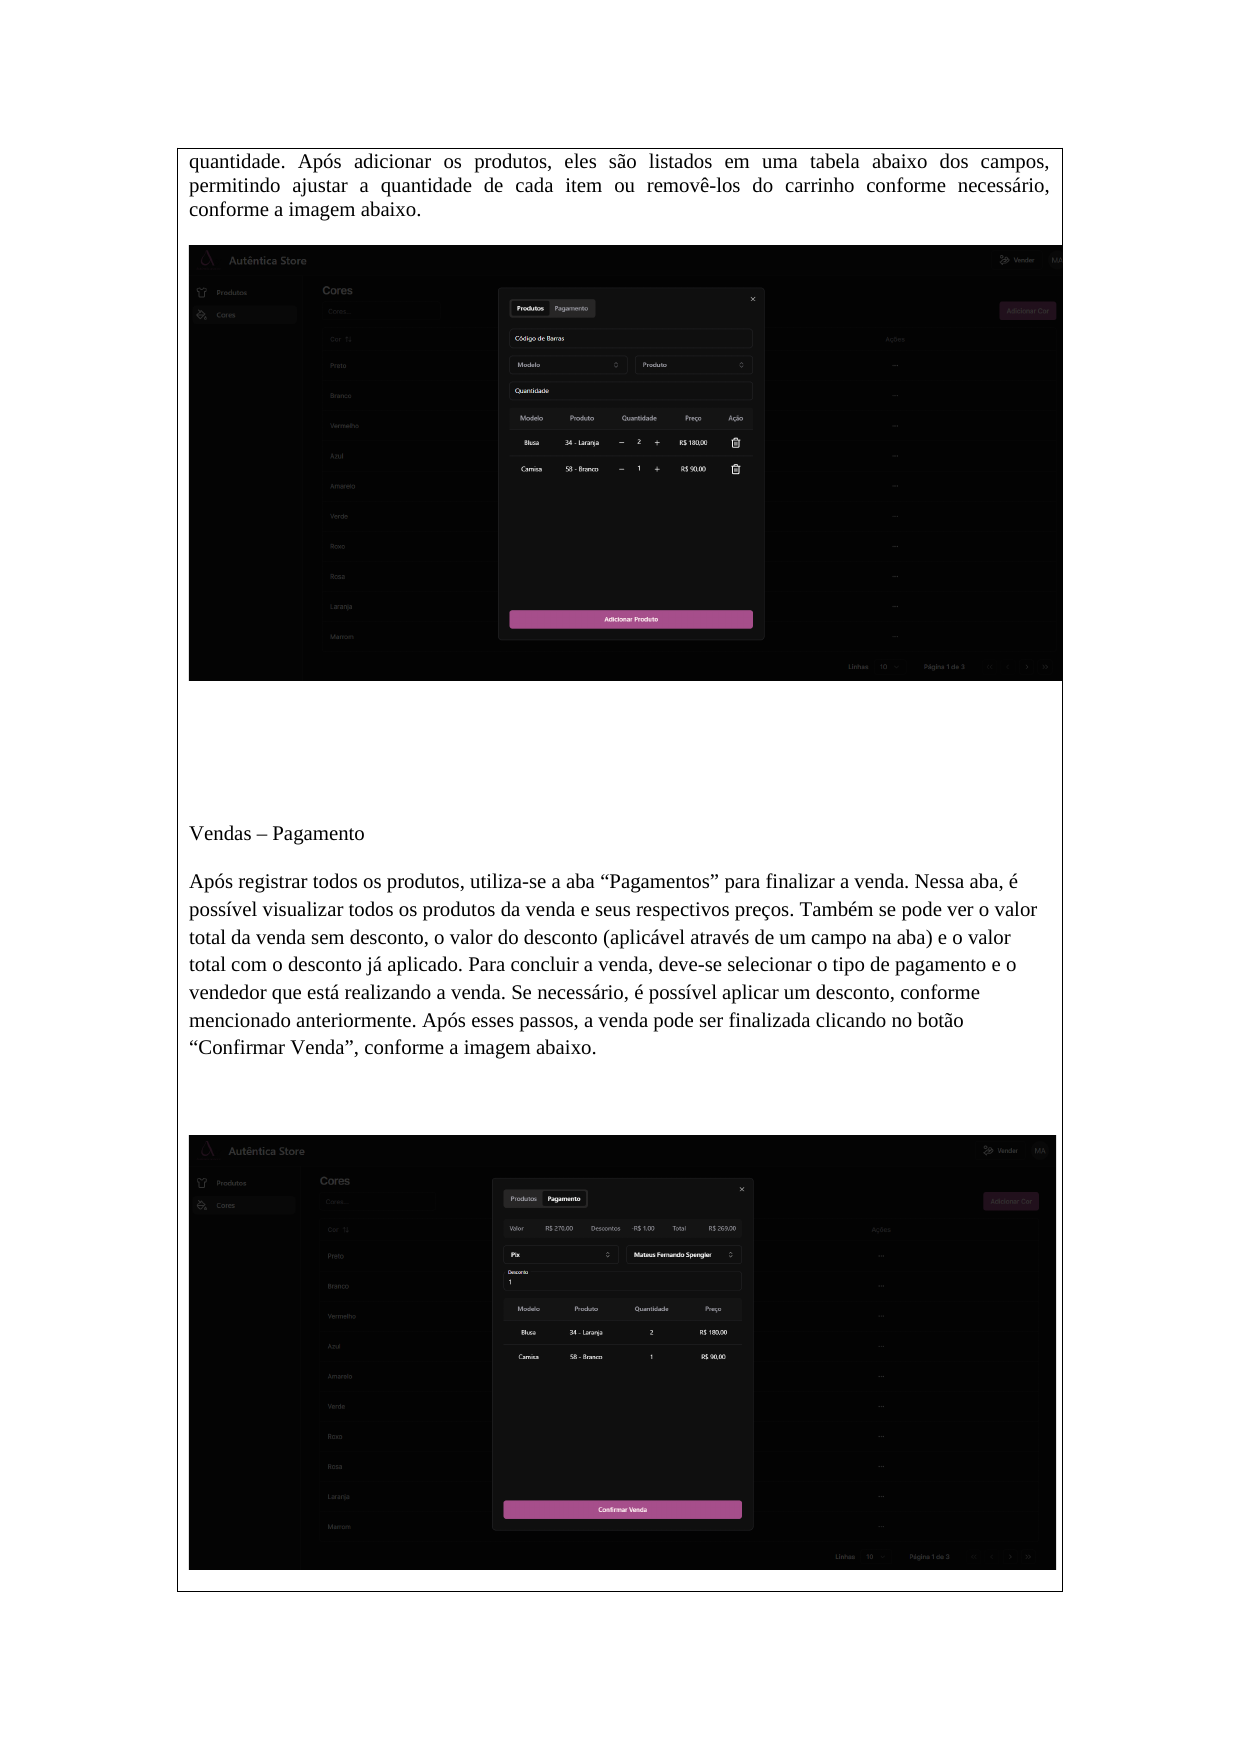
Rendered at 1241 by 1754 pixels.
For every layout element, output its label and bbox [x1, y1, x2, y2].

table_header [178, 149, 1062, 1591]
picture [188, 245, 1063, 681]
picture [188, 1135, 1057, 1570]
